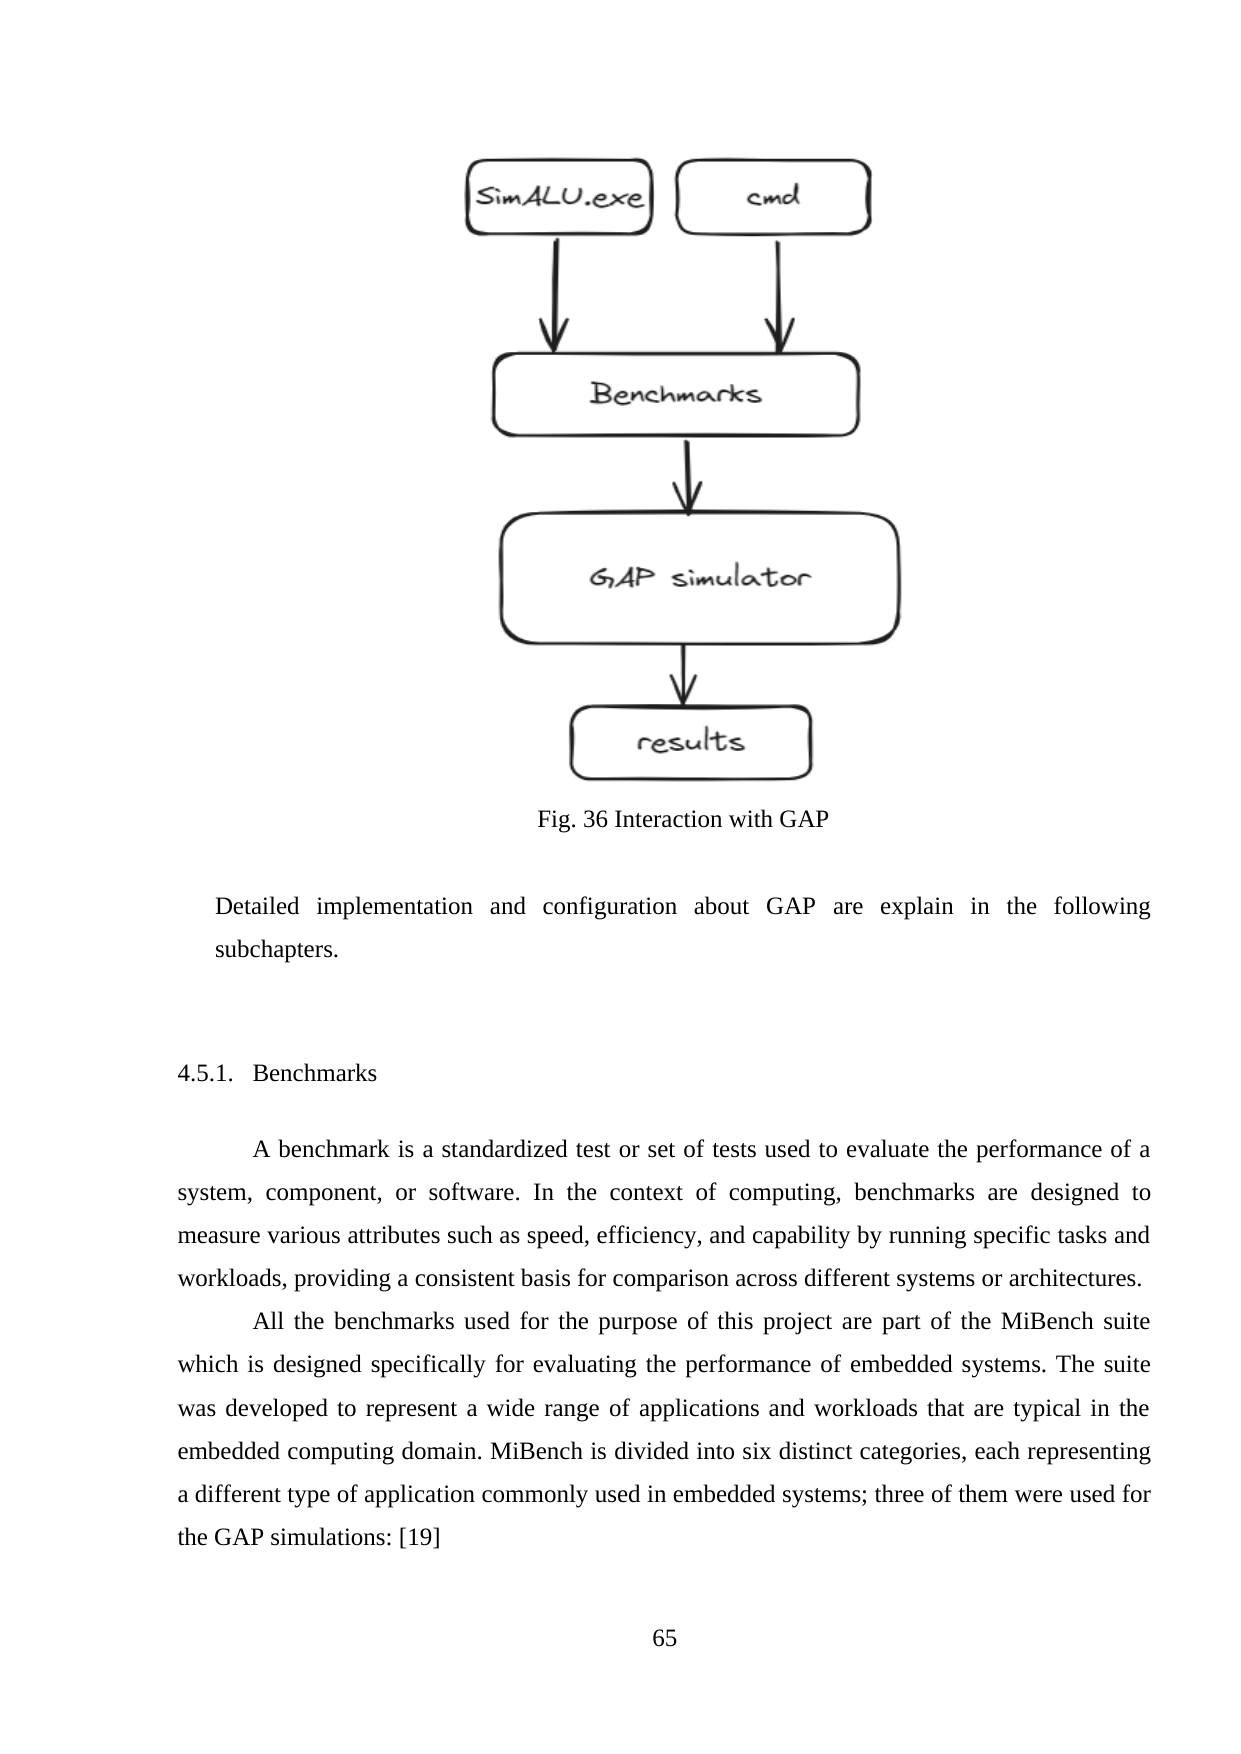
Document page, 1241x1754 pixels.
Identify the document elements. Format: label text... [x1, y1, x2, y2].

text All the benchmarks used for the purpose of this project are part of the MiBench suite which is designed specifically for evaluating the performance of embedded systems. The suite was developed to represent a wide range of applications and workloads that are typical in the embedded computing domain. MiBench is divided into six distinct categories, each representing a different type of application commonly used in embedded systems; three of them were used for the GAP simulations: [177, 1306, 1152, 1551]
text Detailed implementation and configuration about GAP are explain in the following subchapters. [215, 891, 1152, 963]
picture [452, 147, 914, 791]
text A benchmark is a standardized test or set of tests used to evaluate the performance of a system, component, or software. In the context of computing, benchmarks are designed to measure various attributes such as speed, efficiency, and capability by running specific tasks and workloads, providing a consistent basis for comparison across different systems or architectures. [177, 1134, 1152, 1292]
subtitle Benchmarks [177, 1058, 1152, 1086]
text Fig. 36 Interaction with GAP [215, 804, 1152, 833]
